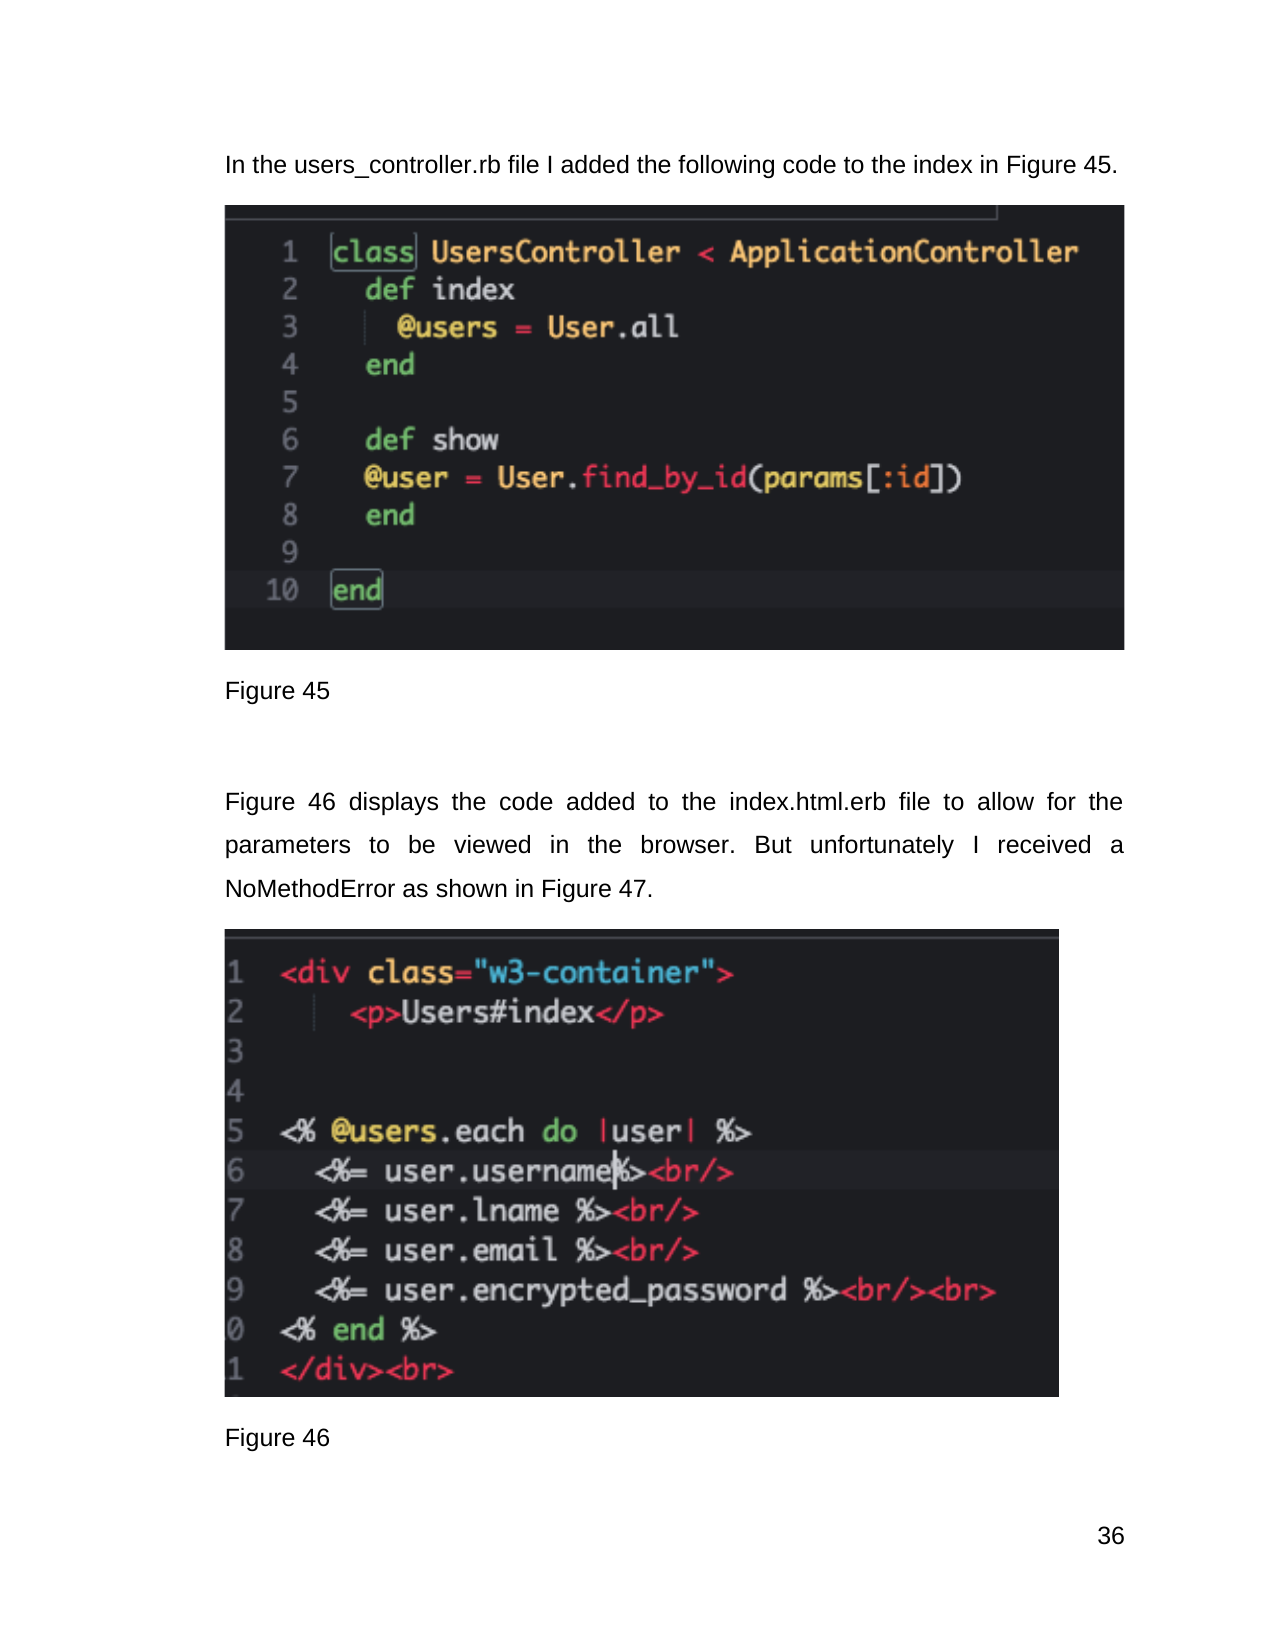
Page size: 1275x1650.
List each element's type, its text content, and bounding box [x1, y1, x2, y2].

picture [224, 205, 1125, 650]
text Figure 46 [224, 1423, 1125, 1452]
picture [224, 929, 1059, 1397]
text Figure 45 [224, 676, 1125, 705]
text Figure 46 displays the code added to the index.html.erb file to allow for the parameters to be viewed in the browser. But unfortunately I received a NoMethodError as shown in Figure 47. [224, 787, 1125, 902]
text In the users_controller.rb file I added the following code to the index in Figure 45. [224, 150, 1125, 179]
